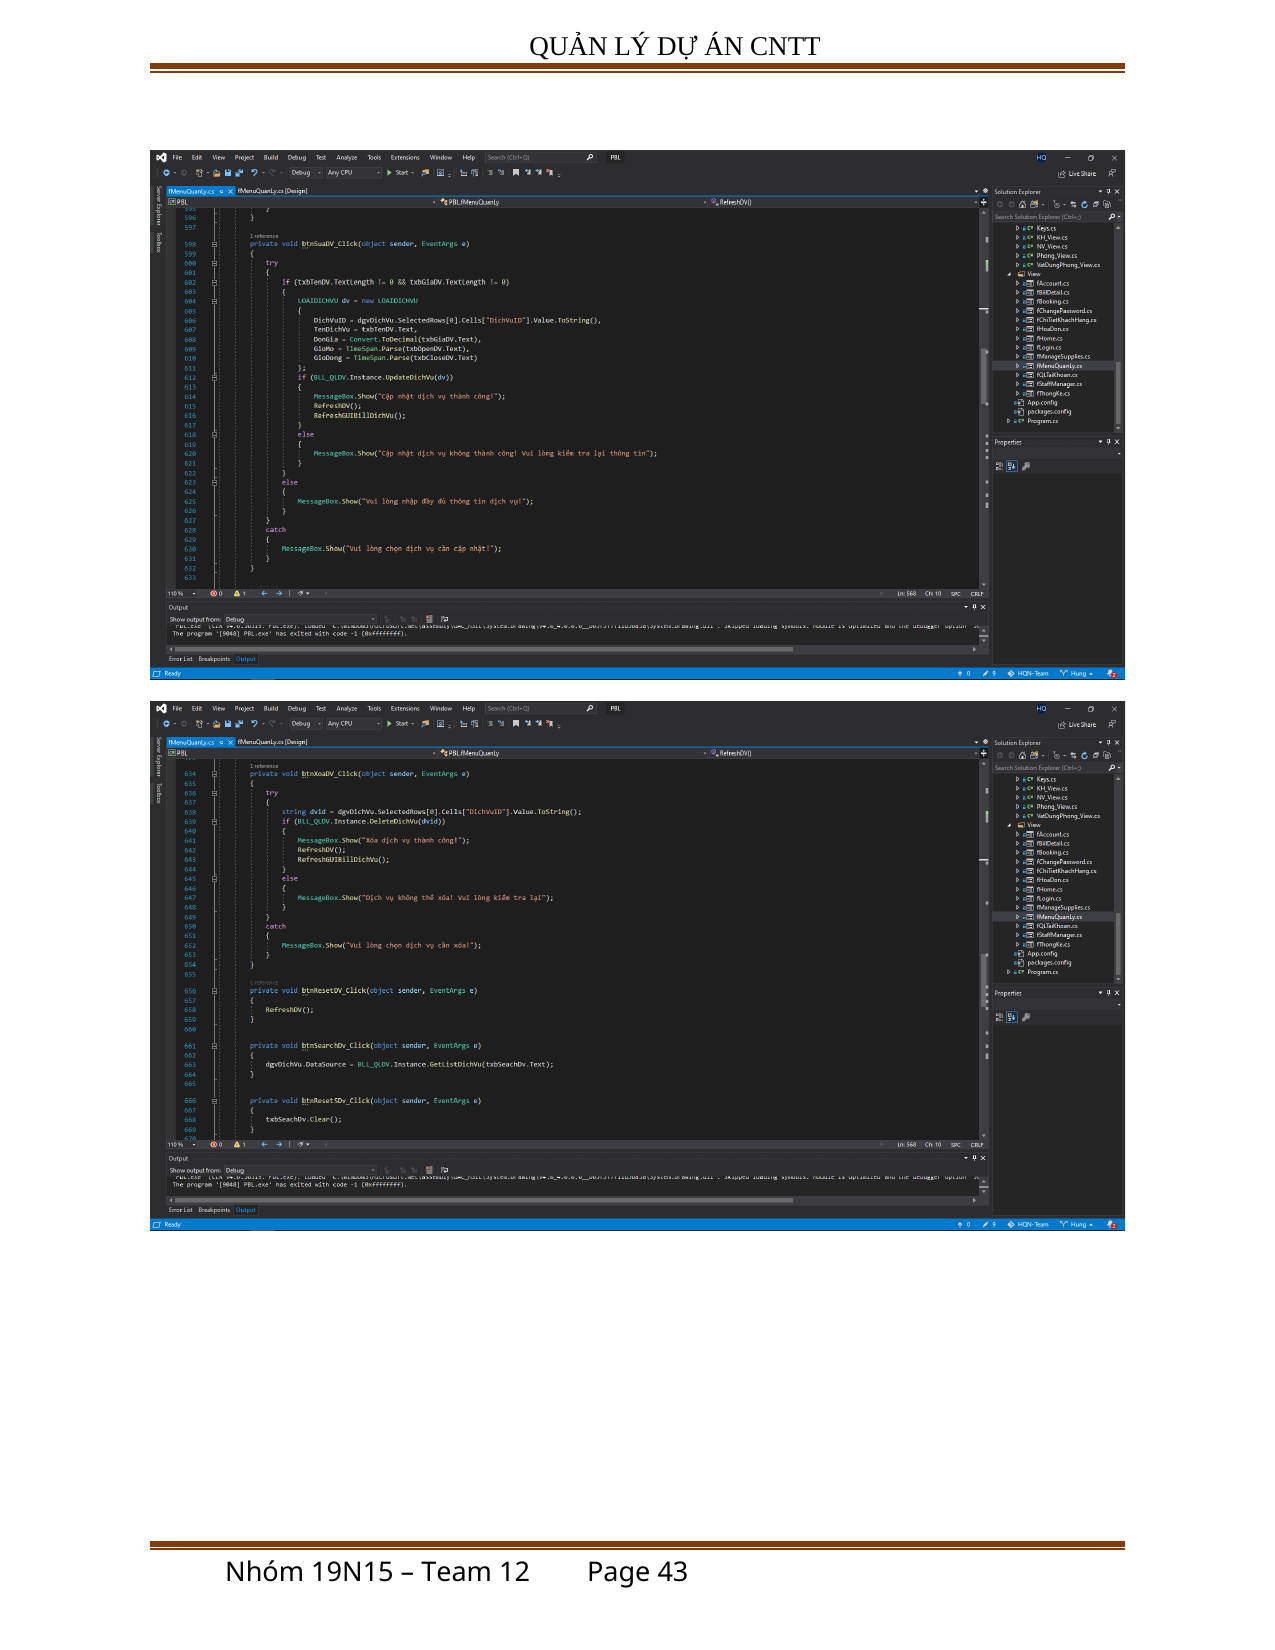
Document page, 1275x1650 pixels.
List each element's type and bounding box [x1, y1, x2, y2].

picture [150, 701, 1125, 1231]
picture [150, 150, 1125, 680]
